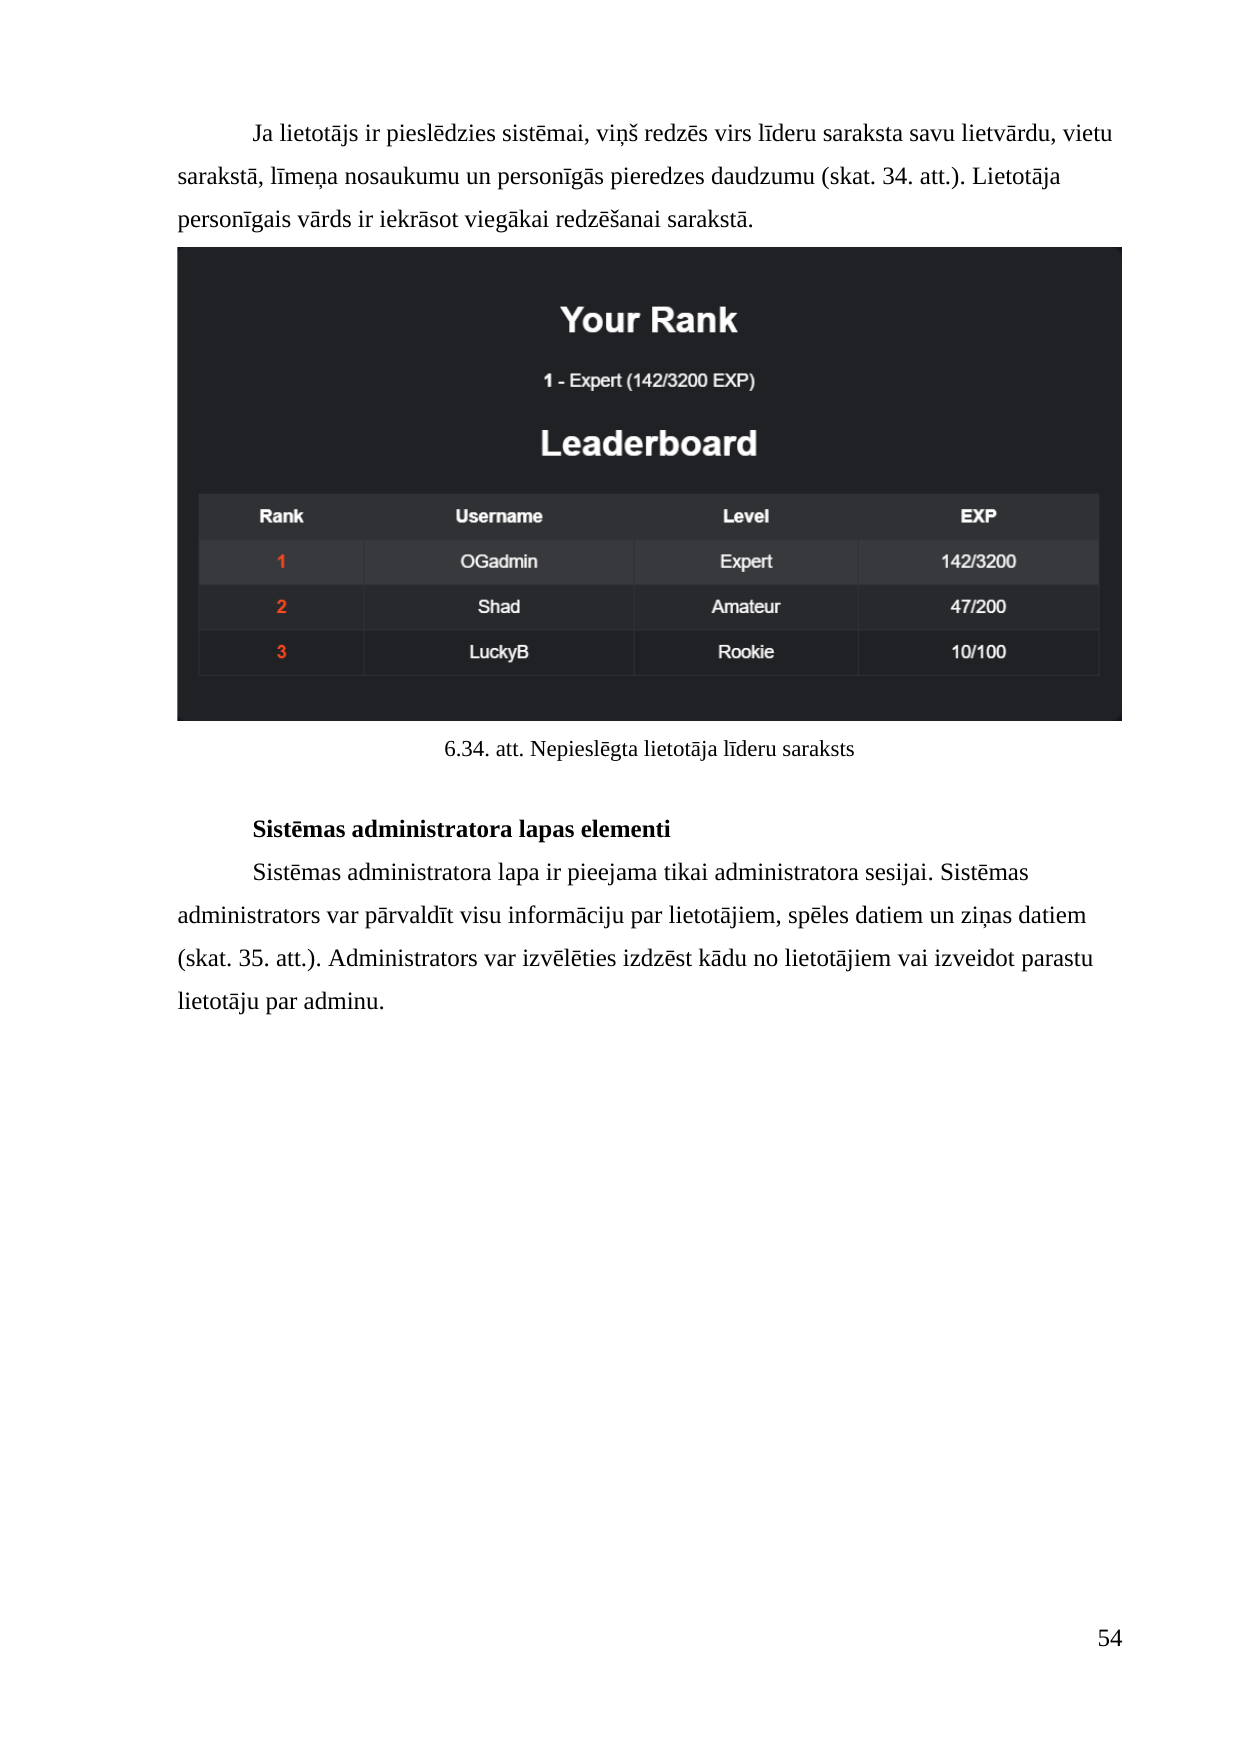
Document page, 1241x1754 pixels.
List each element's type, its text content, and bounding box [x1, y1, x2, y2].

text 6.34. att. Nepieslēgta lietotāja līderu saraksts [177, 735, 1122, 761]
picture [177, 247, 1122, 721]
text Sistēmas administratora lapa ir pieejama tikai administratora sesijai. Sistēmas administrators var pārvaldīt visu informāciju par lietotājiem, spēles datiem un ziņas datiem (skat. 35. att.). Administrators var izvēlēties izdzēst kādu no lietotājiem vai izveidot parastu lietotāju par adminu. [177, 857, 1122, 1015]
text Ja lietotājs ir pieslēdzies sistēmai, viņš redzēs virs līderu saraksta savu lietvārdu, vietu sarakstā, līmeņa nosaukumu un personīgās pieredzes daudzumu (skat. 34. att.). Lietotāja personīgais vārds ir iekrāsot viegākai redzēšanai sarakstā. [177, 118, 1122, 233]
text Sistēmas administratora lapas elementi [177, 814, 1122, 842]
